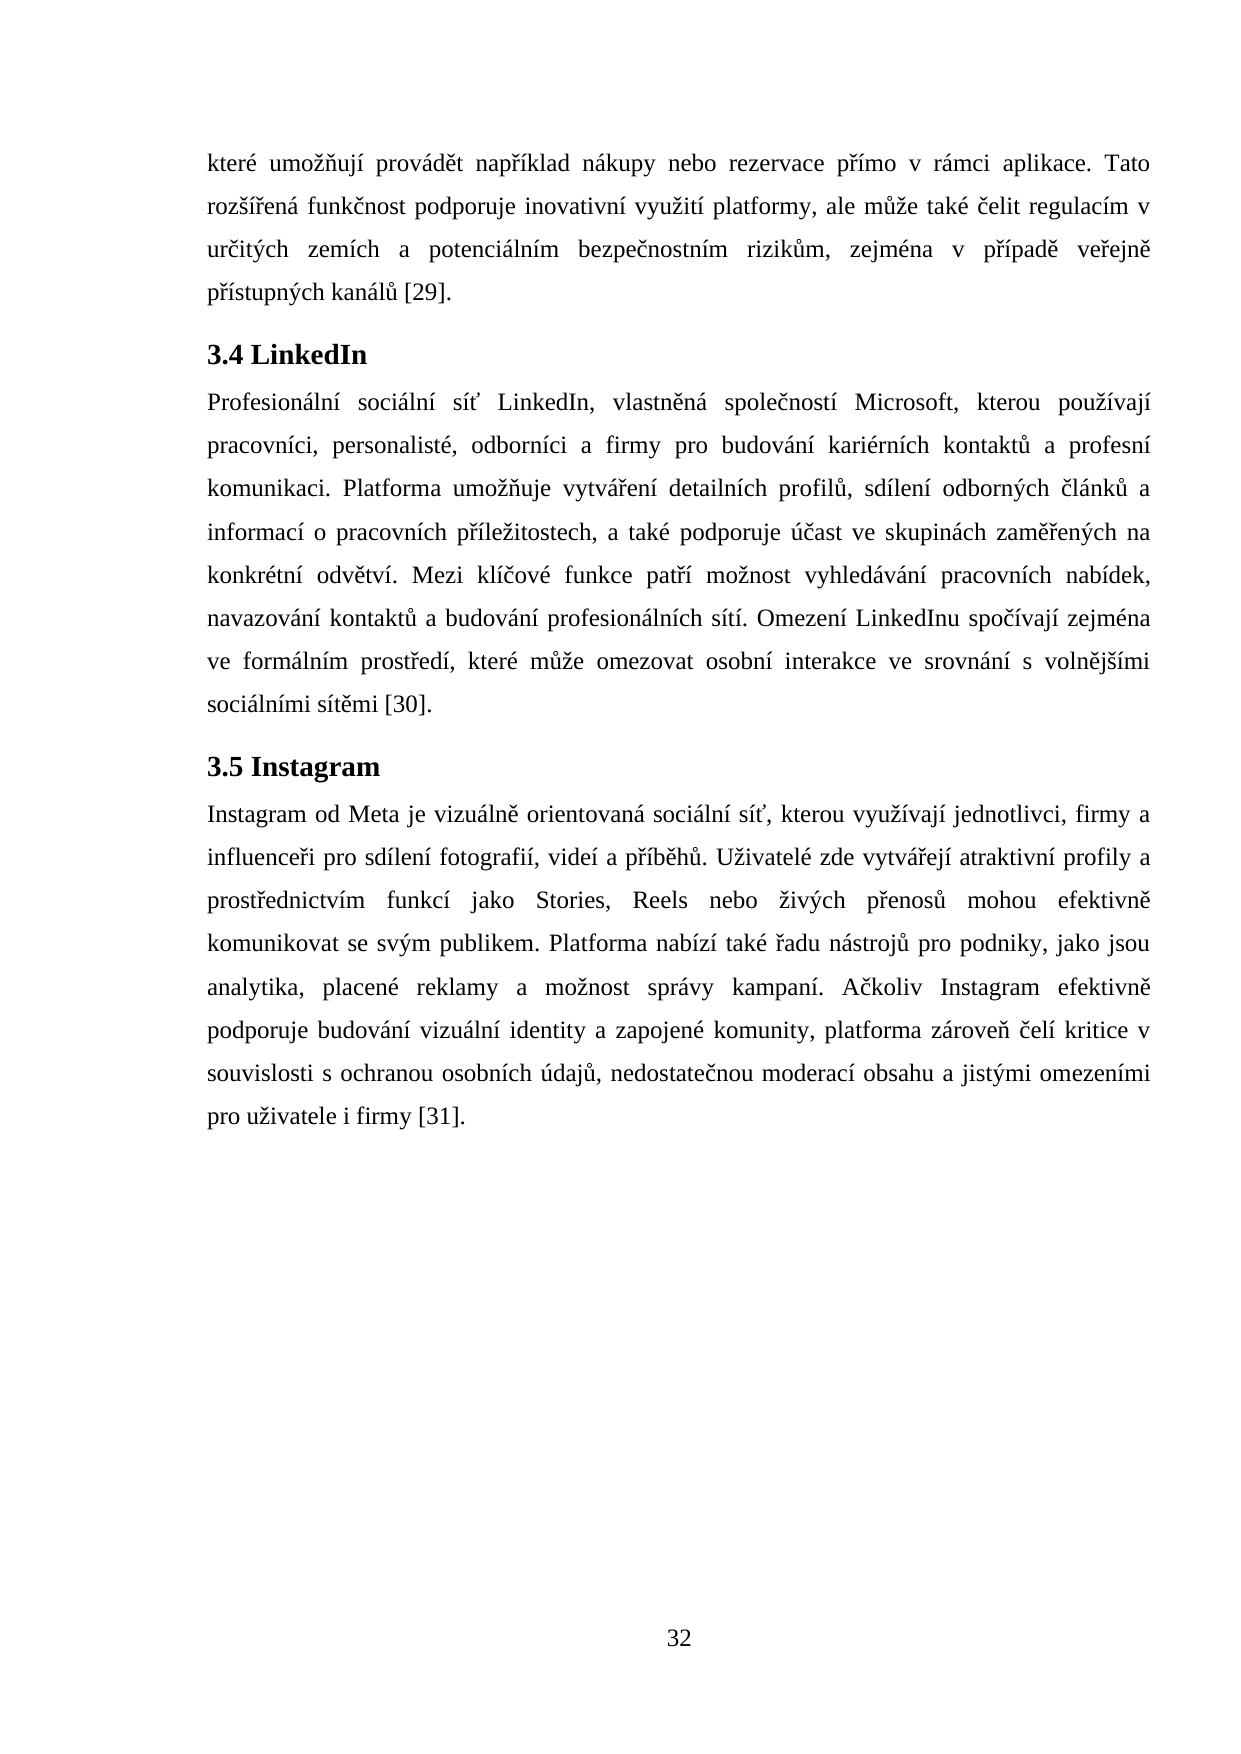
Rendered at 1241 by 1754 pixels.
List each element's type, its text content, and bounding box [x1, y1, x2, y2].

text Instagram od Meta je vizuálně orientovaná sociální síť, kterou využívají jednotlivci, firmy a influenceři pro sdílení fotografií, videí a příběhů. Uživatelé zde vytvářejí atraktivní profily a prostřednictvím funkcí jako Stories, Reels nebo živých přenosů mohou efektivně komunikovat se svým publikem. Platforma nabízí také řadu nástrojů pro podniky, jako jsou analytika, placené reklamy a možnost správy kampaní. Ačkoliv Instagram efektivně podporuje budování vizuální identity a zapojené komunity, platforma zároveň čelí kritice v souvislosti s ochranou osobních údajů, nedostatečnou moderací obsahu a jistými omezeními pro uživatele i firmy [31]. [207, 799, 1152, 1130]
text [207, 148, 1152, 306]
text Profesionální sociální síť LinkedIn, vlastněná společností Microsoft, kterou používají pracovníci, personalisté, odborníci a firmy pro budování kariérních kontaktů a profesní komunikaci. Platforma umožňuje vytváření detailních profilů, sdílení odborných článků a informací o pracovních příležitostech, a také podporuje účast ve skupinách zaměřených na konkrétní odvětví. Mezi klíčové funkce patří možnost vyhledávání pracovních nabídek, navazování kontaktů a budování profesionálních sítí. Omezení LinkedInu spočívají zejména ve formálním prostředí, které může omezovat osobní interakce ve srovnání s volnějšími sociálními sítěmi [30]. [207, 387, 1152, 718]
subtitle 3.4 LinkedIn [207, 337, 1152, 370]
subtitle 3.5 Instagram [207, 749, 1152, 782]
